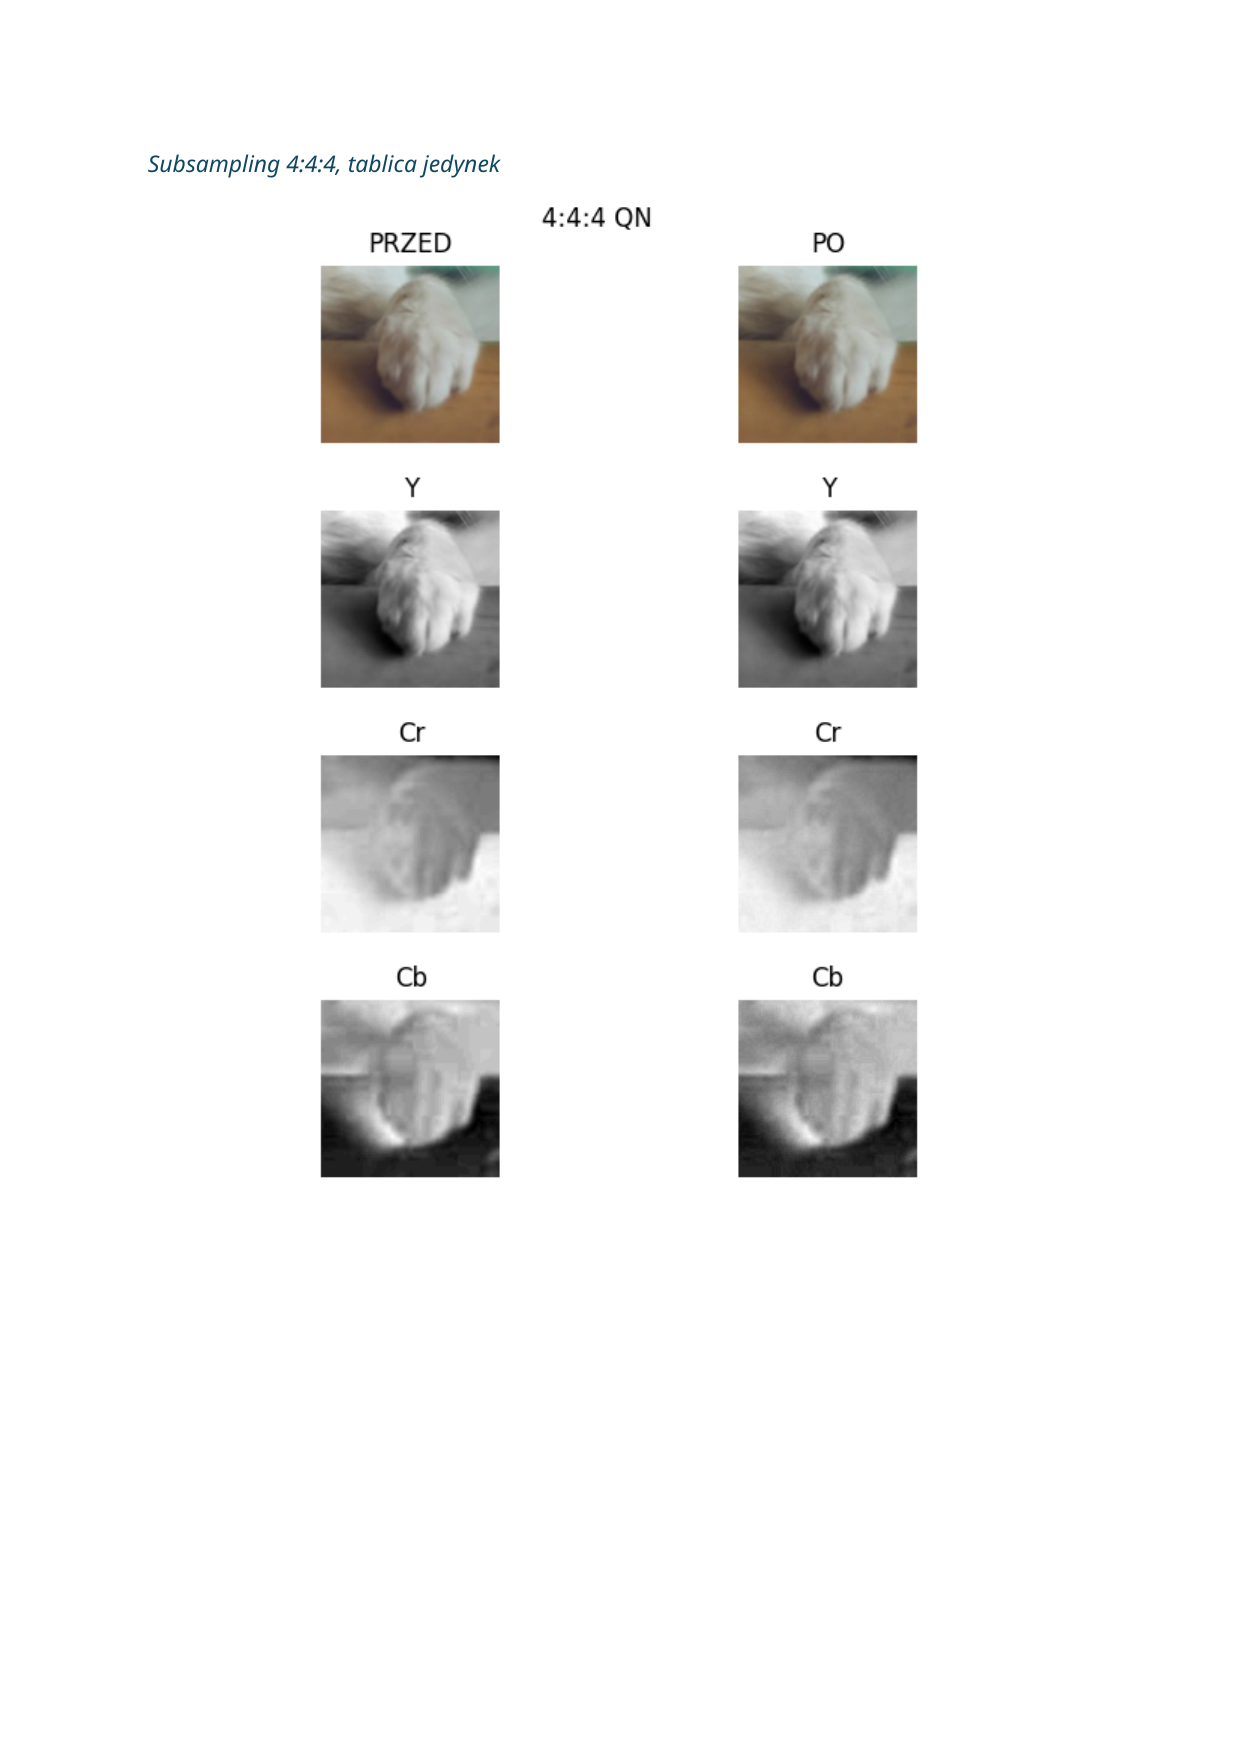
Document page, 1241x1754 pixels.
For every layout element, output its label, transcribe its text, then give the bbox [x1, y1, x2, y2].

picture [147, 185, 1048, 1236]
subtitle Subsampling 4:4:4, tablica jedynek [148, 148, 1093, 179]
